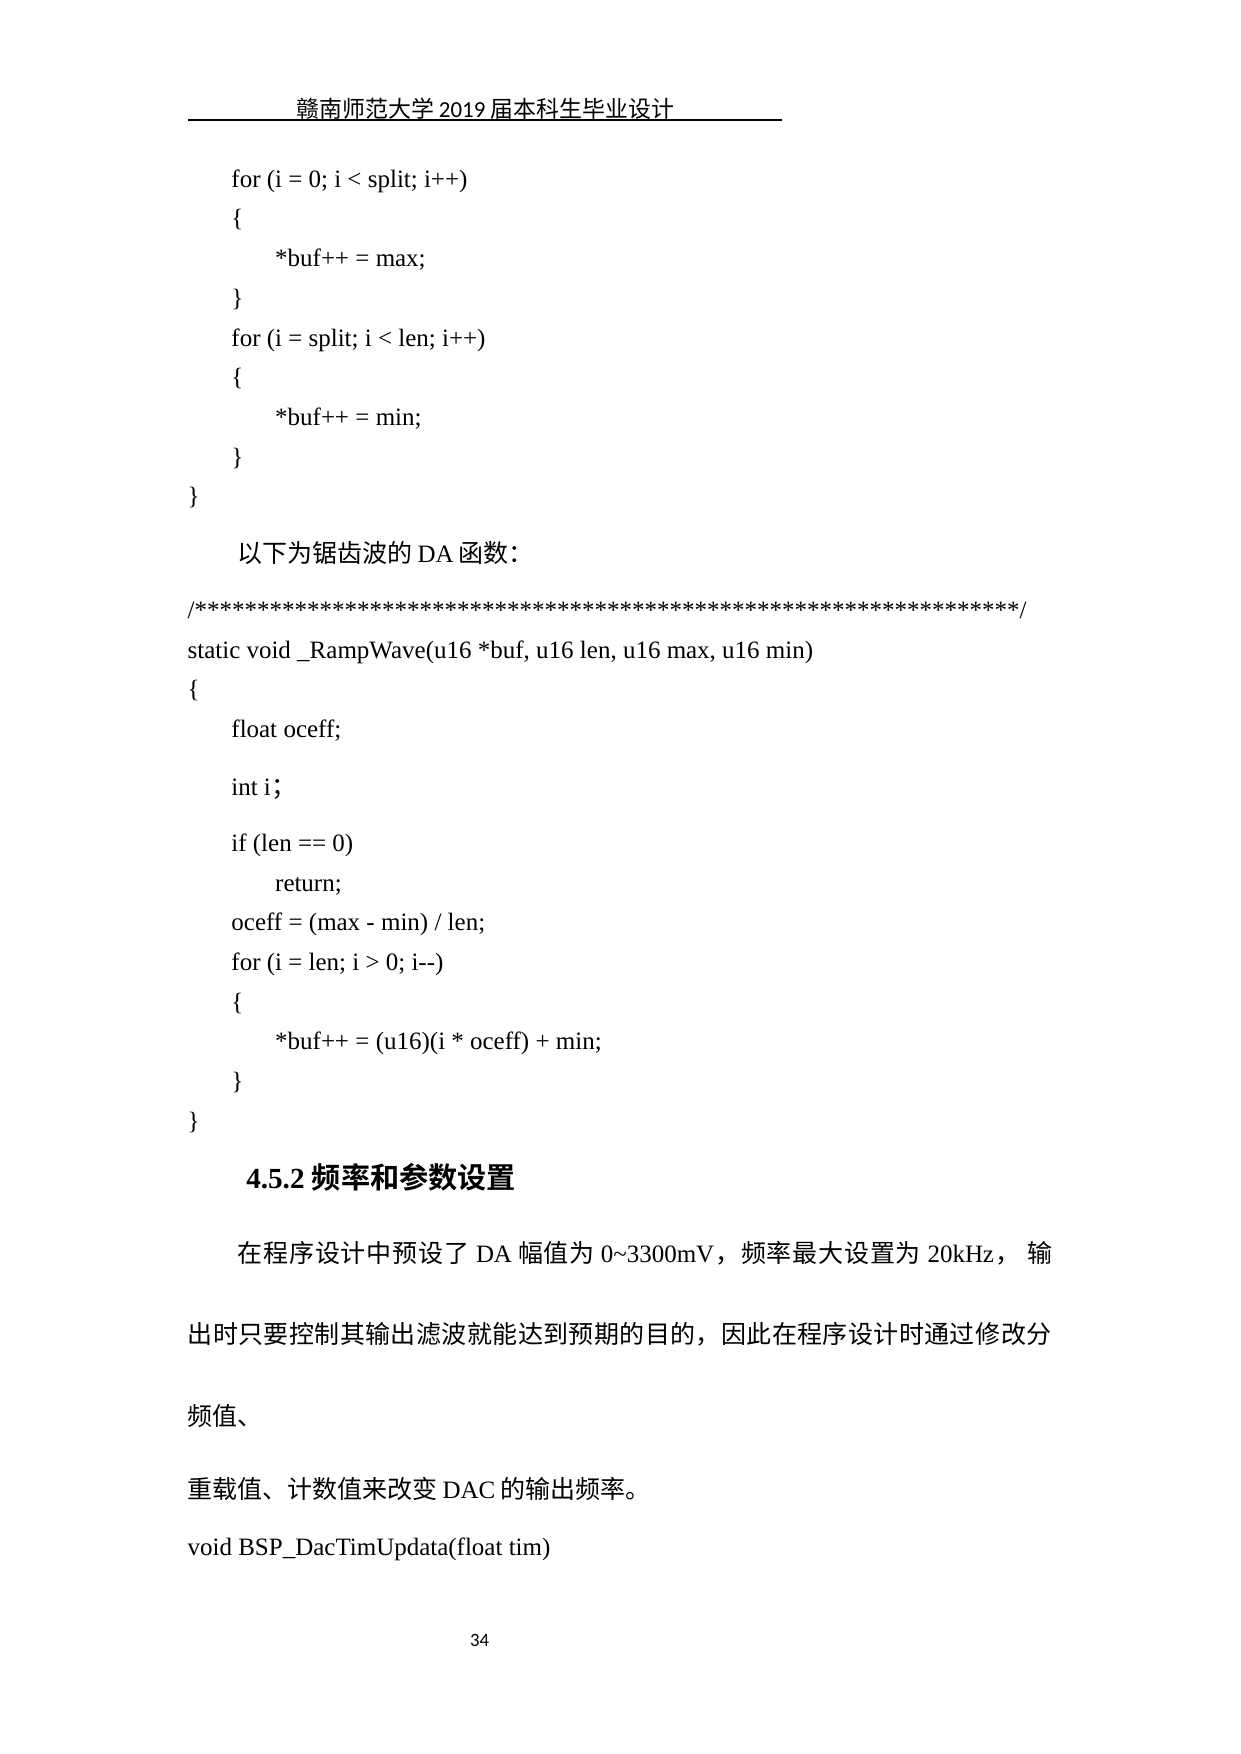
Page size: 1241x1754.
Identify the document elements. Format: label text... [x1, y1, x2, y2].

text 在程序设计中预设了DA幅值为0~3300mV，频率最大设置为20kHz， 输出时只要控制其输出滤波就能达到预期的目的，因此在程序设计时通过修改分频值、 [187, 1219, 1053, 1447]
text { [187, 985, 1053, 1017]
text } [187, 440, 1053, 472]
text } [187, 281, 1053, 313]
text 重载值、计数值来改变DAC的输出频率。 [187, 1456, 1053, 1521]
text } [187, 479, 1053, 512]
text 4.5.2 频率和参数设置 [187, 1143, 1053, 1208]
text float oceff; [187, 712, 1053, 745]
text /******************************************************************/ [187, 593, 1053, 626]
text oceff = (max - min) / len; [187, 905, 1053, 938]
text if (len == 0) [187, 826, 1053, 858]
text static void _RampWave(u16 *buf, u16 len, u16 max, u16 min) [187, 633, 1053, 665]
text *buf++ = (u16)(i * oceff) + min; [231, 1024, 1053, 1057]
text 以下为锯齿波的DA函数： [187, 519, 1053, 584]
text void BSP_DacTimUpdata(float tim) [187, 1530, 1053, 1562]
text *buf++ = min; [231, 400, 1053, 433]
text return; [231, 866, 1053, 898]
text } [187, 1064, 1053, 1097]
text { [187, 673, 1053, 705]
text int i； [187, 752, 1053, 817]
text } [187, 1104, 1053, 1136]
text *buf++ = max; [231, 241, 1053, 274]
text for (i = split; i < len; i++) [187, 321, 1053, 353]
text for (i = len; i > 0; i--) [187, 945, 1053, 978]
text { [187, 360, 1053, 393]
text for (i = 0; i < split; i++) [187, 162, 1053, 194]
text { [187, 202, 1053, 234]
